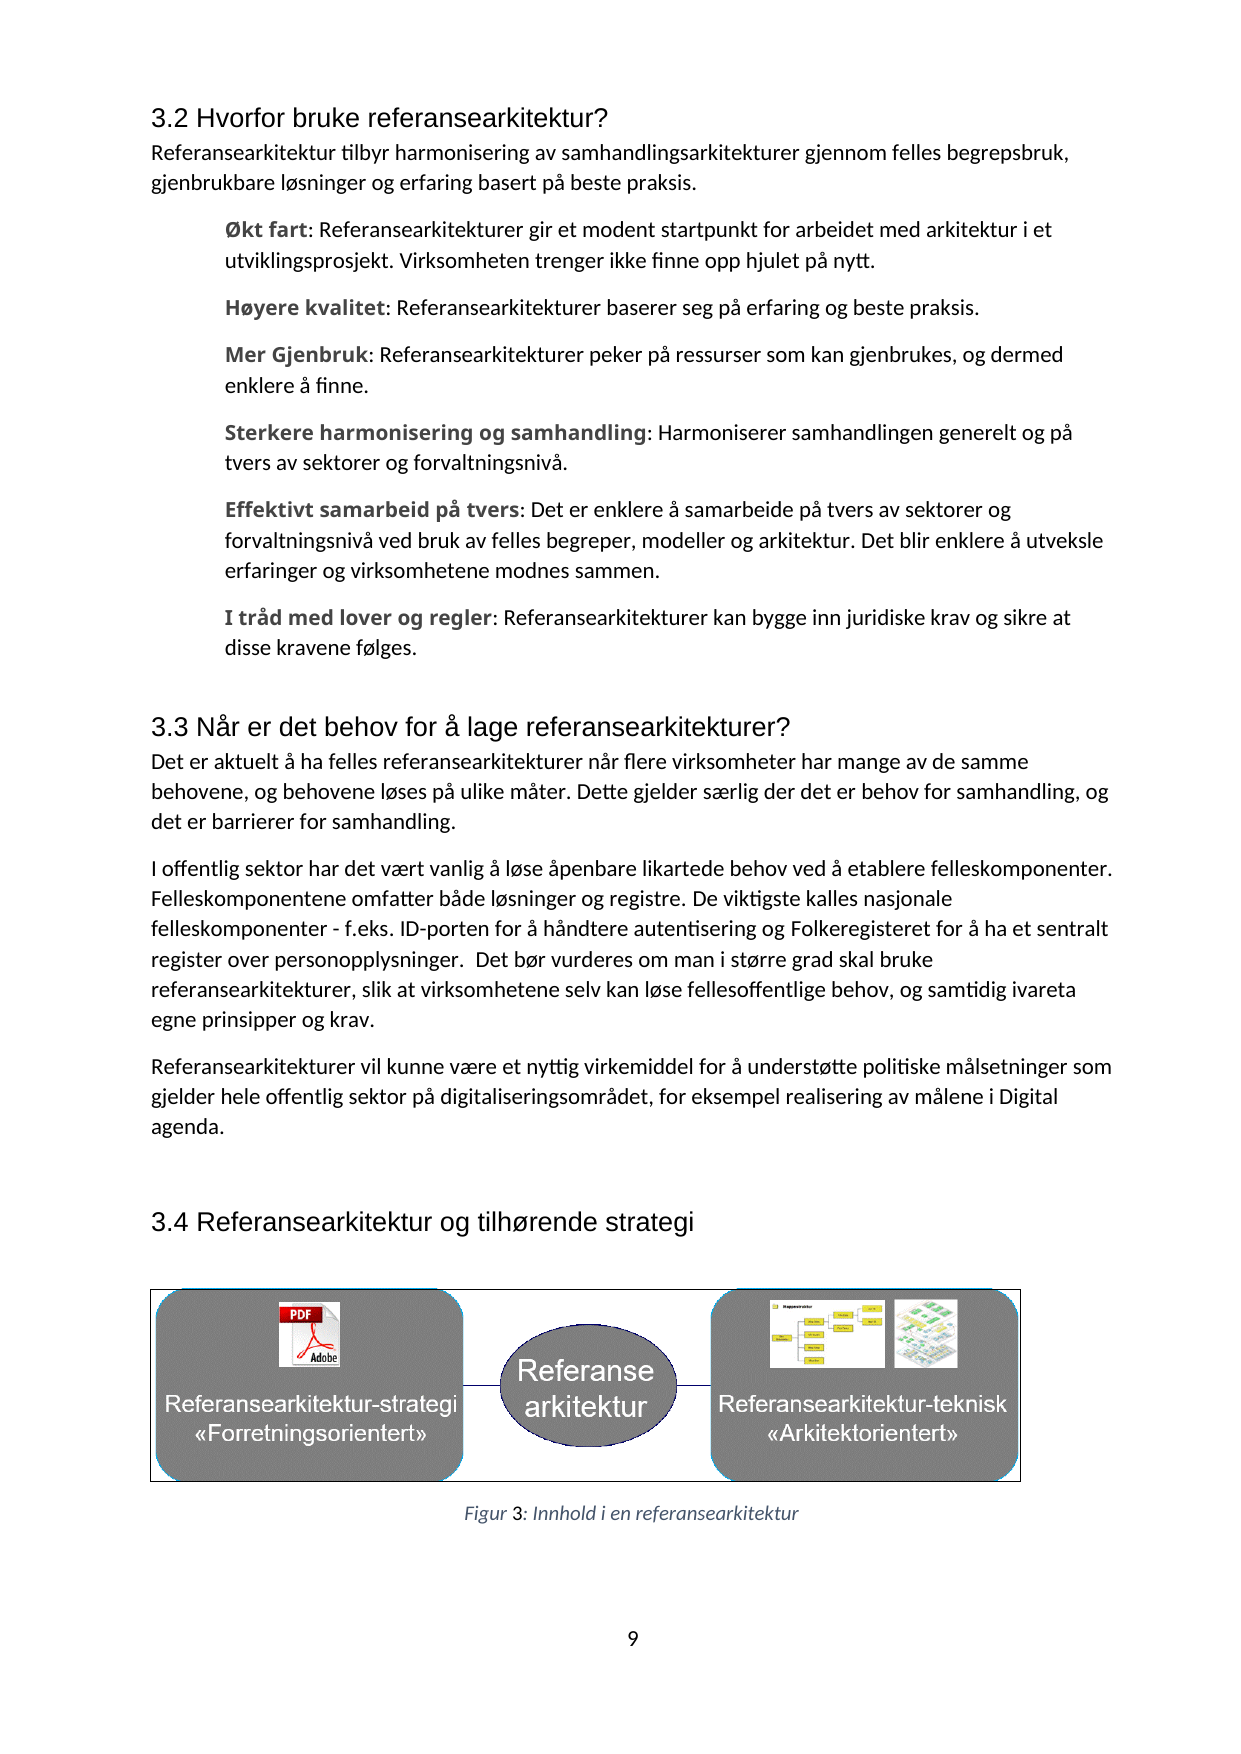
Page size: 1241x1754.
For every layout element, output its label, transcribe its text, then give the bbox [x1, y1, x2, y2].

text Referansearkitekturer vil kunne være et nyttig virkemiddel for å understøtte politiske målsetninger som gjelder hele offentlig sektor på digitaliseringsområdet, for eksempel realisering av målene i Digital agenda. [151, 1052, 1114, 1141]
text Figur 3: Innhold i en referansearkitektur [151, 1500, 1114, 1526]
subtitle 3.3 Når er det behov for å lage referansearkitekturer? [151, 711, 1114, 742]
text ​​Referansearkitektur tilbyr harmonisering av samhandlingsarkitekturer gjennom felles begrepsbruk, gjenbrukbare løsninger og erfaring basert på beste praksis. [151, 138, 1114, 196]
text I tråd med lover og regler: Referansearkitekturer kan bygge inn juridiske krav og sikre at disse kravene følges. [224, 603, 1114, 661]
text Økt fart: Referansearkitekturer gir et modent startpunkt for arbeidet med arkitektur i et utviklingsprosjekt. Virksomheten trenger ikke finne opp hjulet på nytt. [224, 215, 1114, 274]
subtitle 3.4 Referansearkitektur og tilhørende strategi [151, 1206, 1114, 1237]
text Høyere kvalitet: Referansearkitekturer baserer seg på erfaring og beste praksis. [224, 293, 1114, 321]
text Sterkere harmonisering o​​g samhandling: Harmoniserer samhandlingen generelt og på tvers av sektorer og forvaltningsnivå. [224, 418, 1114, 476]
text Mer Gjenbruk: Referansearkitekturer peker på ressurser som kan gjenbrukes, og dermed enklere å finne. [224, 340, 1114, 399]
text Effektivt samarbeid på tvers: Det er enklere å samarbeide på tvers av sektorer og forvaltningsnivå ved bruk av felles begreper, modeller og arkitektur. Det blir enklere å utveksle erfaringer og virksomhetene modnes sammen. [224, 495, 1114, 584]
text Det er aktuelt å ha felles referansearkitekturer når flere virksomheter har mange av de samme behovene, og behovene løses på ulike måter. Dette gjelder særlig der det er behov for samhandling, og det er barrierer for samhandling. [151, 747, 1114, 835]
subtitle 3.2 Hvorfor bruke referansearkitektur? [151, 102, 1114, 133]
text I offentlig sektor har det vært vanlig å løse åpenbare likartede behov ved å etablere felleskomponenter. Felleskomponentene omfatter både løsninger og registre. De viktigste kalles nasjonale felleskomponenter - f.eks. ID-porten for å håndtere autentisering og Folkeregisteret for å ha et sentralt register over personopplysninger. ​ Det bør vurderes om man i større grad skal bruke referansearkitekturer, slik at virksomhetene selv kan løse fellesoffentlige behov, og samtidig ivareta egne prinsipper og krav. [151, 854, 1114, 1033]
picture [151, 1290, 1020, 1481]
